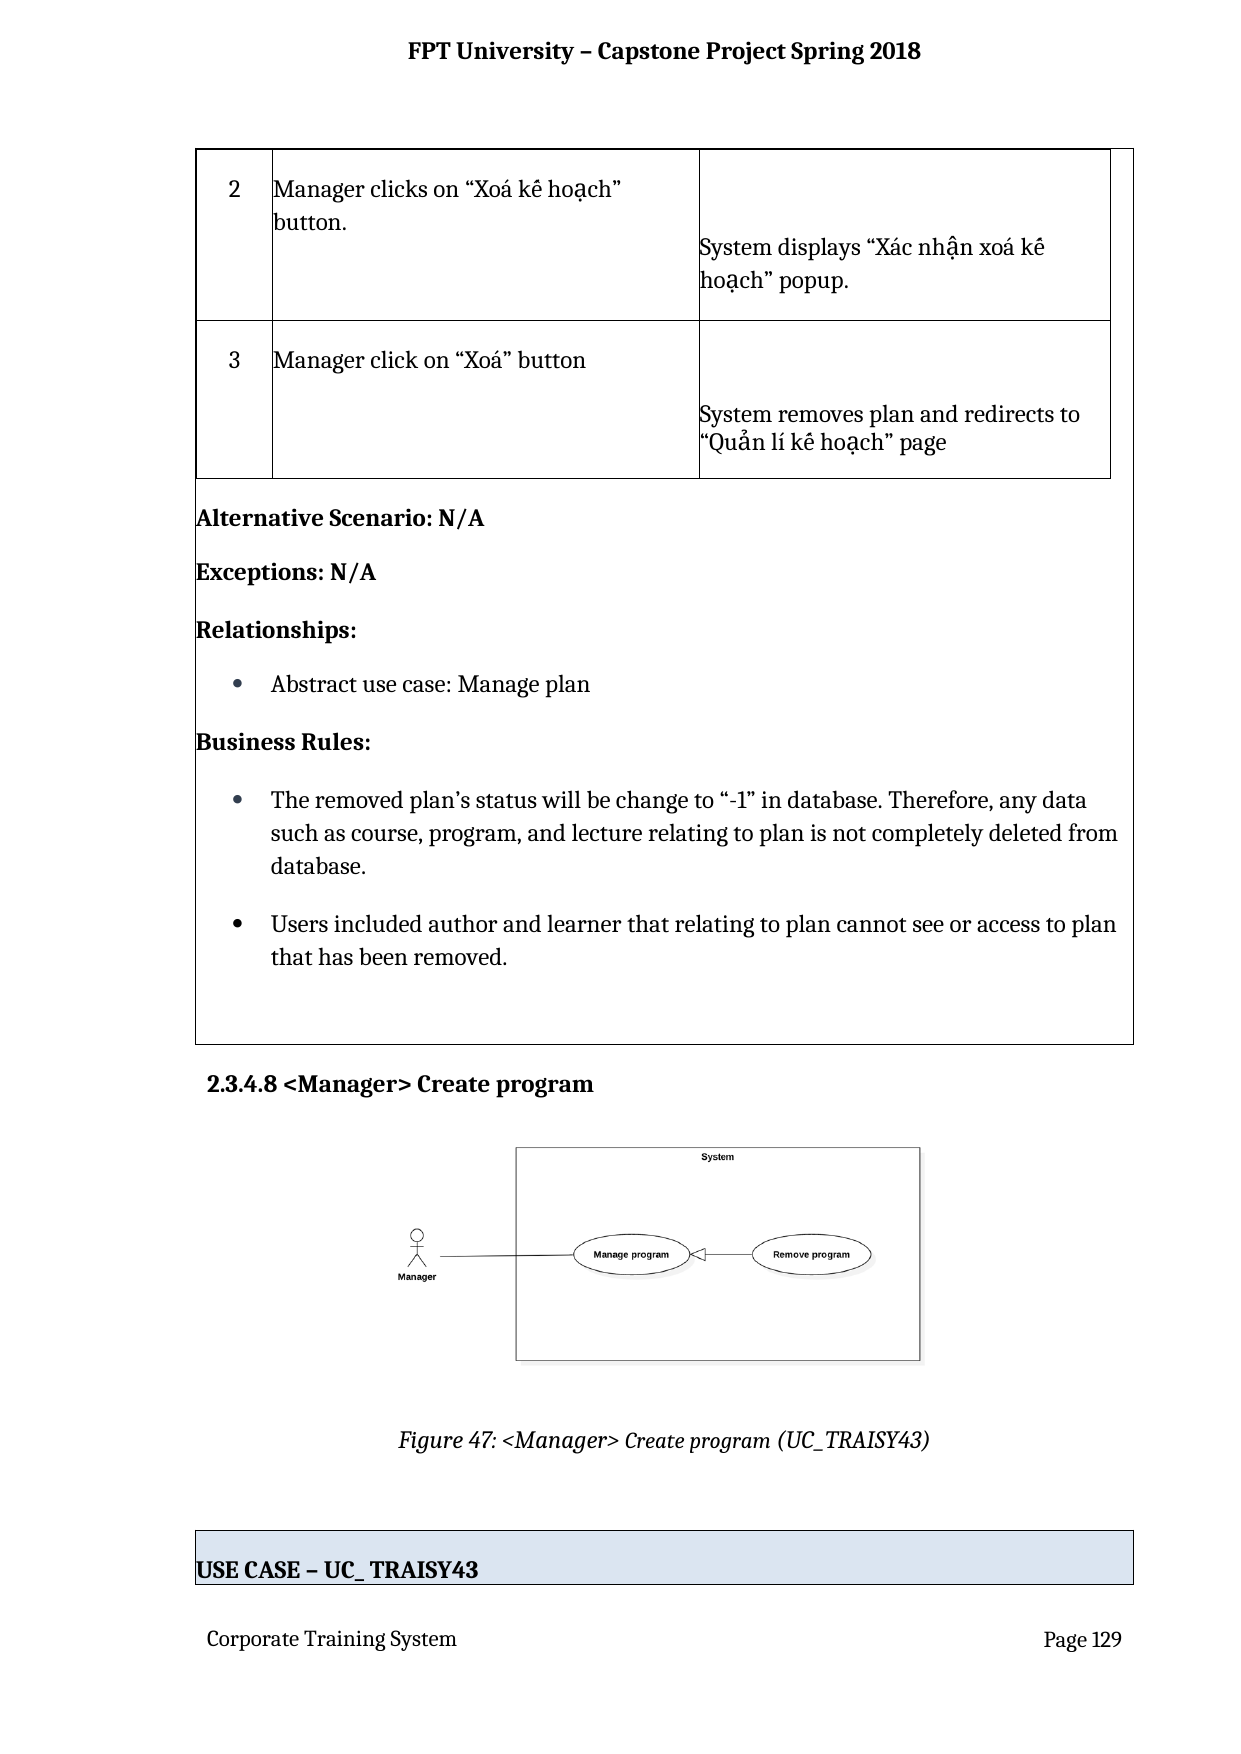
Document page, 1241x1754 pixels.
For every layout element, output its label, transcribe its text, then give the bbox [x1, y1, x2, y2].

text 2.3.4.8 <Manager> Create program [207, 1070, 1122, 1099]
picture [374, 1118, 955, 1397]
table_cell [196, 149, 1133, 1044]
text Figure 47: <Manager> Create program (UC_TRAISY43) [207, 1426, 1122, 1455]
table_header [196, 1531, 1133, 1584]
